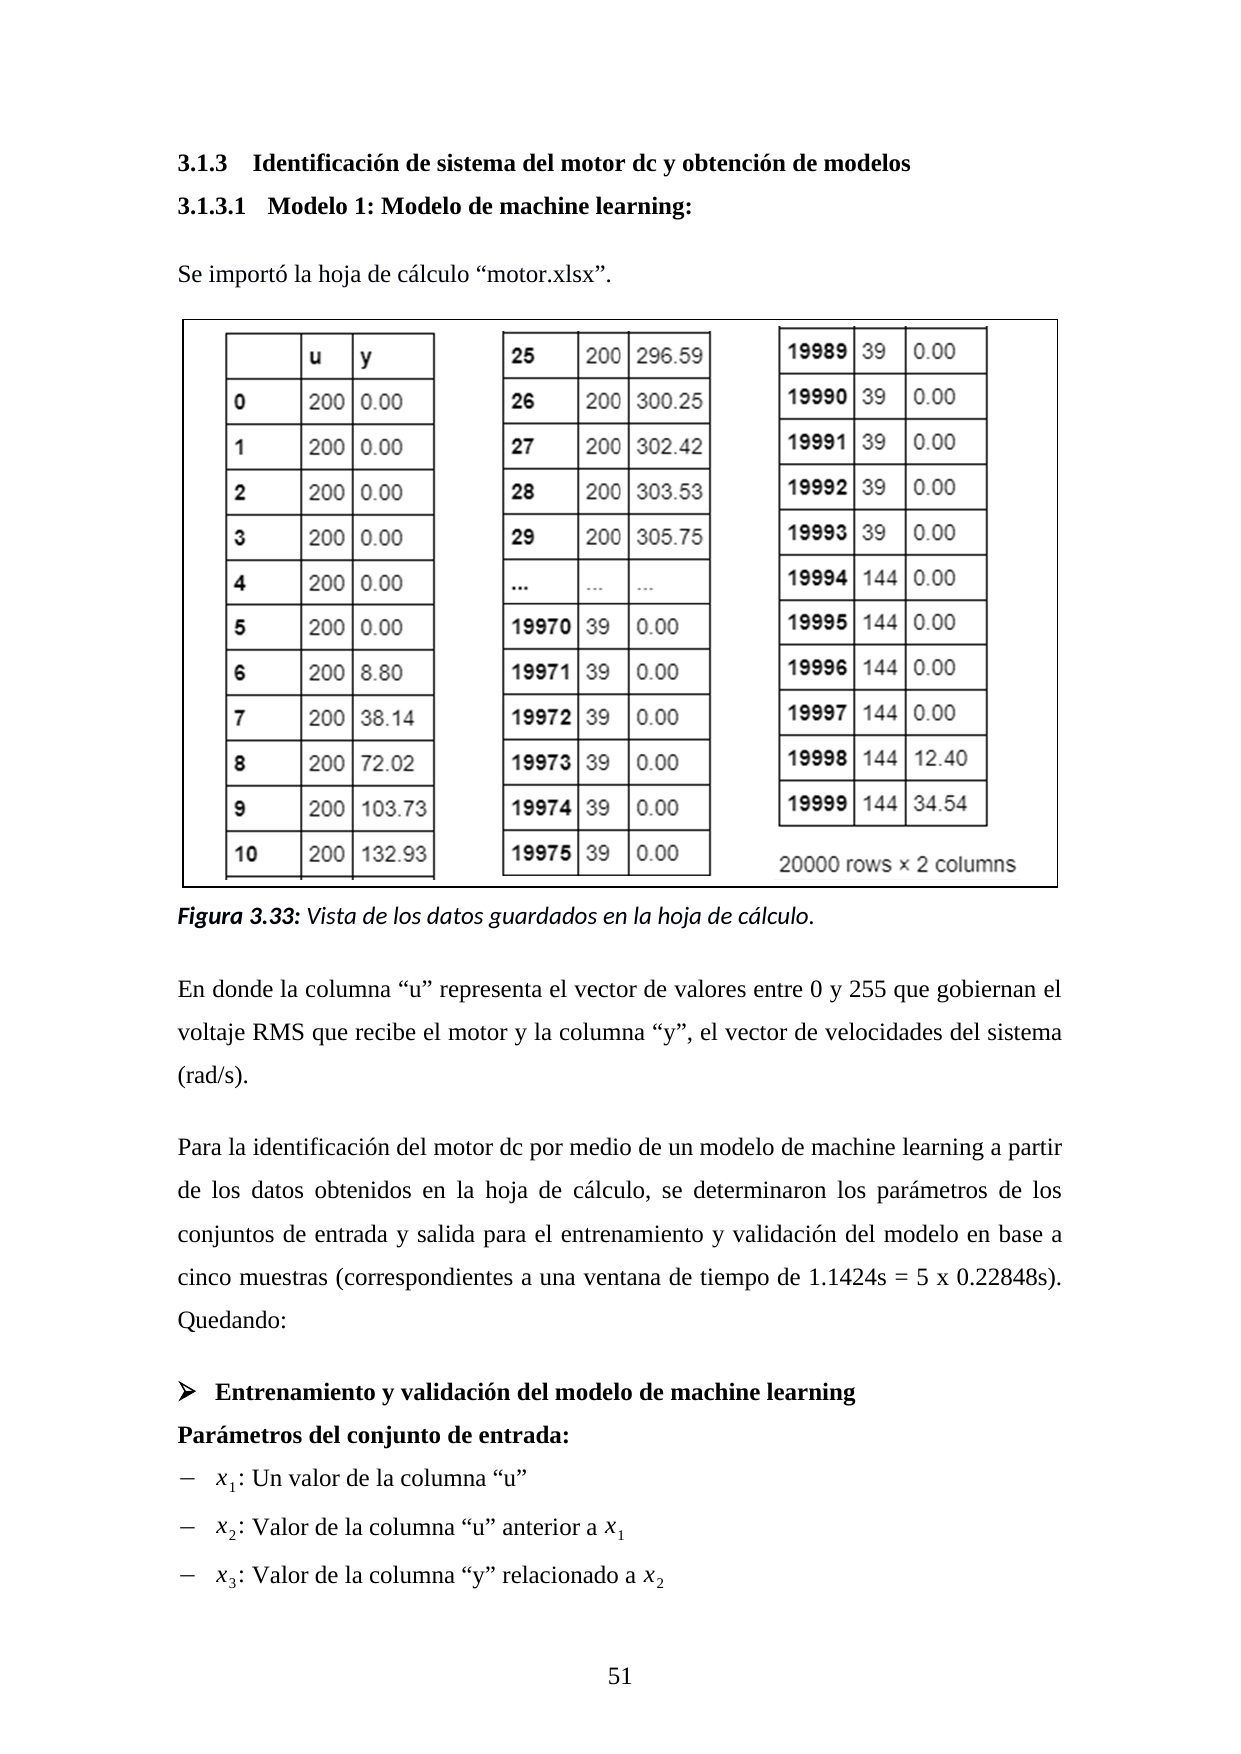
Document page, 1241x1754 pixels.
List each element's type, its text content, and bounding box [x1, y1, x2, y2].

text Parámetros del conjunto de entrada: [177, 1420, 1063, 1449]
list Valor de la columna “y” relacionado a [177, 1559, 1063, 1594]
subtitle Modelo 1: Modelo de machine learning: [177, 191, 1063, 219]
picture [221, 326, 1019, 880]
list Entrenamiento y validación del modelo de machine learning [177, 1377, 1063, 1406]
text Para la identificación del motor dc por medio de un modelo de machine learning a partir de los datos obtenidos en la hoja de cálculo, se determinaron los parámetros de los conjuntos de entrada y salida para el entrenamiento y validación del modelo en base a cinco muestras (correspondientes a una ventana de tiempo de 1.1424s = 5 x 0.22848s). Quedando: [177, 1132, 1063, 1334]
subtitle Identificación de sistema del motor dc y obtención de modelos [177, 148, 1063, 176]
text En donde la columna “u” representa el vector de valores entre 0 y 255 que gobiernan el voltaje RMS que recibe el motor y la columna “y”, el vector de velocidades del sistema (rad/s). [177, 974, 1063, 1089]
list Un valor de la columna “u” [177, 1463, 1063, 1496]
list Valor de la columna “u” anterior a [177, 1511, 1063, 1545]
text Se importó la hoja de cálculo “motor.xlsx”. [177, 259, 1063, 288]
